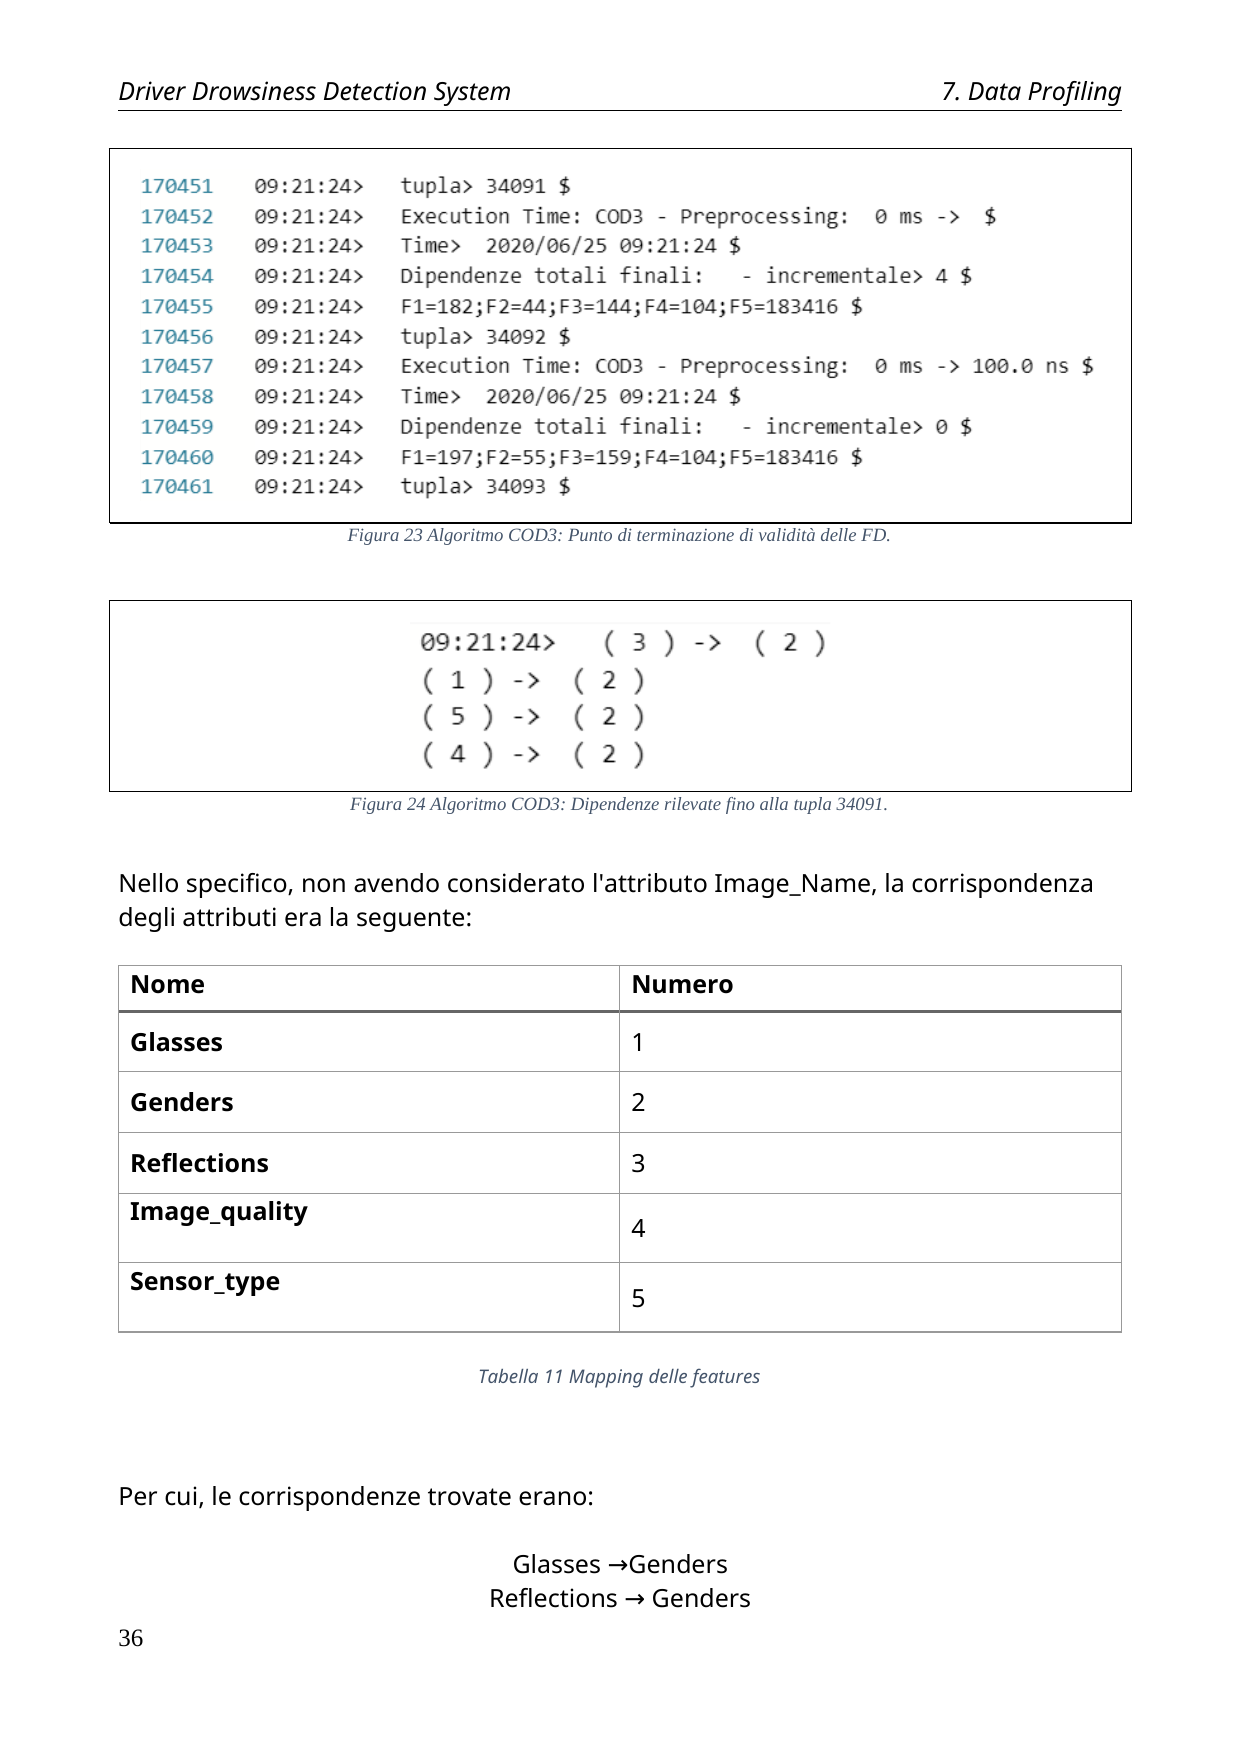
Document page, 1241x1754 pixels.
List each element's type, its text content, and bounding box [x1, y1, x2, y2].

table_cell 5 [620, 1263, 1121, 1331]
picture [410, 621, 831, 770]
table_header Numero [620, 966, 1121, 1010]
table_cell 3 [620, 1133, 1121, 1193]
text Nello specifico, non avendo considerato l'attributo Image_Name, la corrispondenza degli attributi era la seguente: [118, 866, 1122, 934]
table_cell Image_quality [119, 1194, 619, 1262]
text Figura Algoritmo COD3: Punto di terminazione di validità delle FD. [118, 523, 1122, 545]
text Tabella 11 Mapping delle features [118, 1364, 1122, 1389]
table_header Nome [119, 966, 619, 1010]
table_cell Glasses [119, 1013, 619, 1071]
table_cell Genders [119, 1072, 619, 1132]
table_cell 4 [620, 1194, 1121, 1262]
text Per cui, le corrispondenze trovate erano: [118, 1478, 1122, 1512]
table_cell 2 [620, 1072, 1121, 1132]
table_cell Sensor_type [119, 1263, 619, 1331]
text Glasses →Genders [118, 1546, 1122, 1580]
table_cell 1 [620, 1013, 1121, 1071]
text Reflections → Genders [118, 1580, 1122, 1614]
picture [140, 169, 1101, 501]
table_cell Reflections [119, 1133, 619, 1193]
text Figura Algoritmo COD3: Dipendenze rilevate fino alla tupla 34091. [118, 792, 1122, 814]
